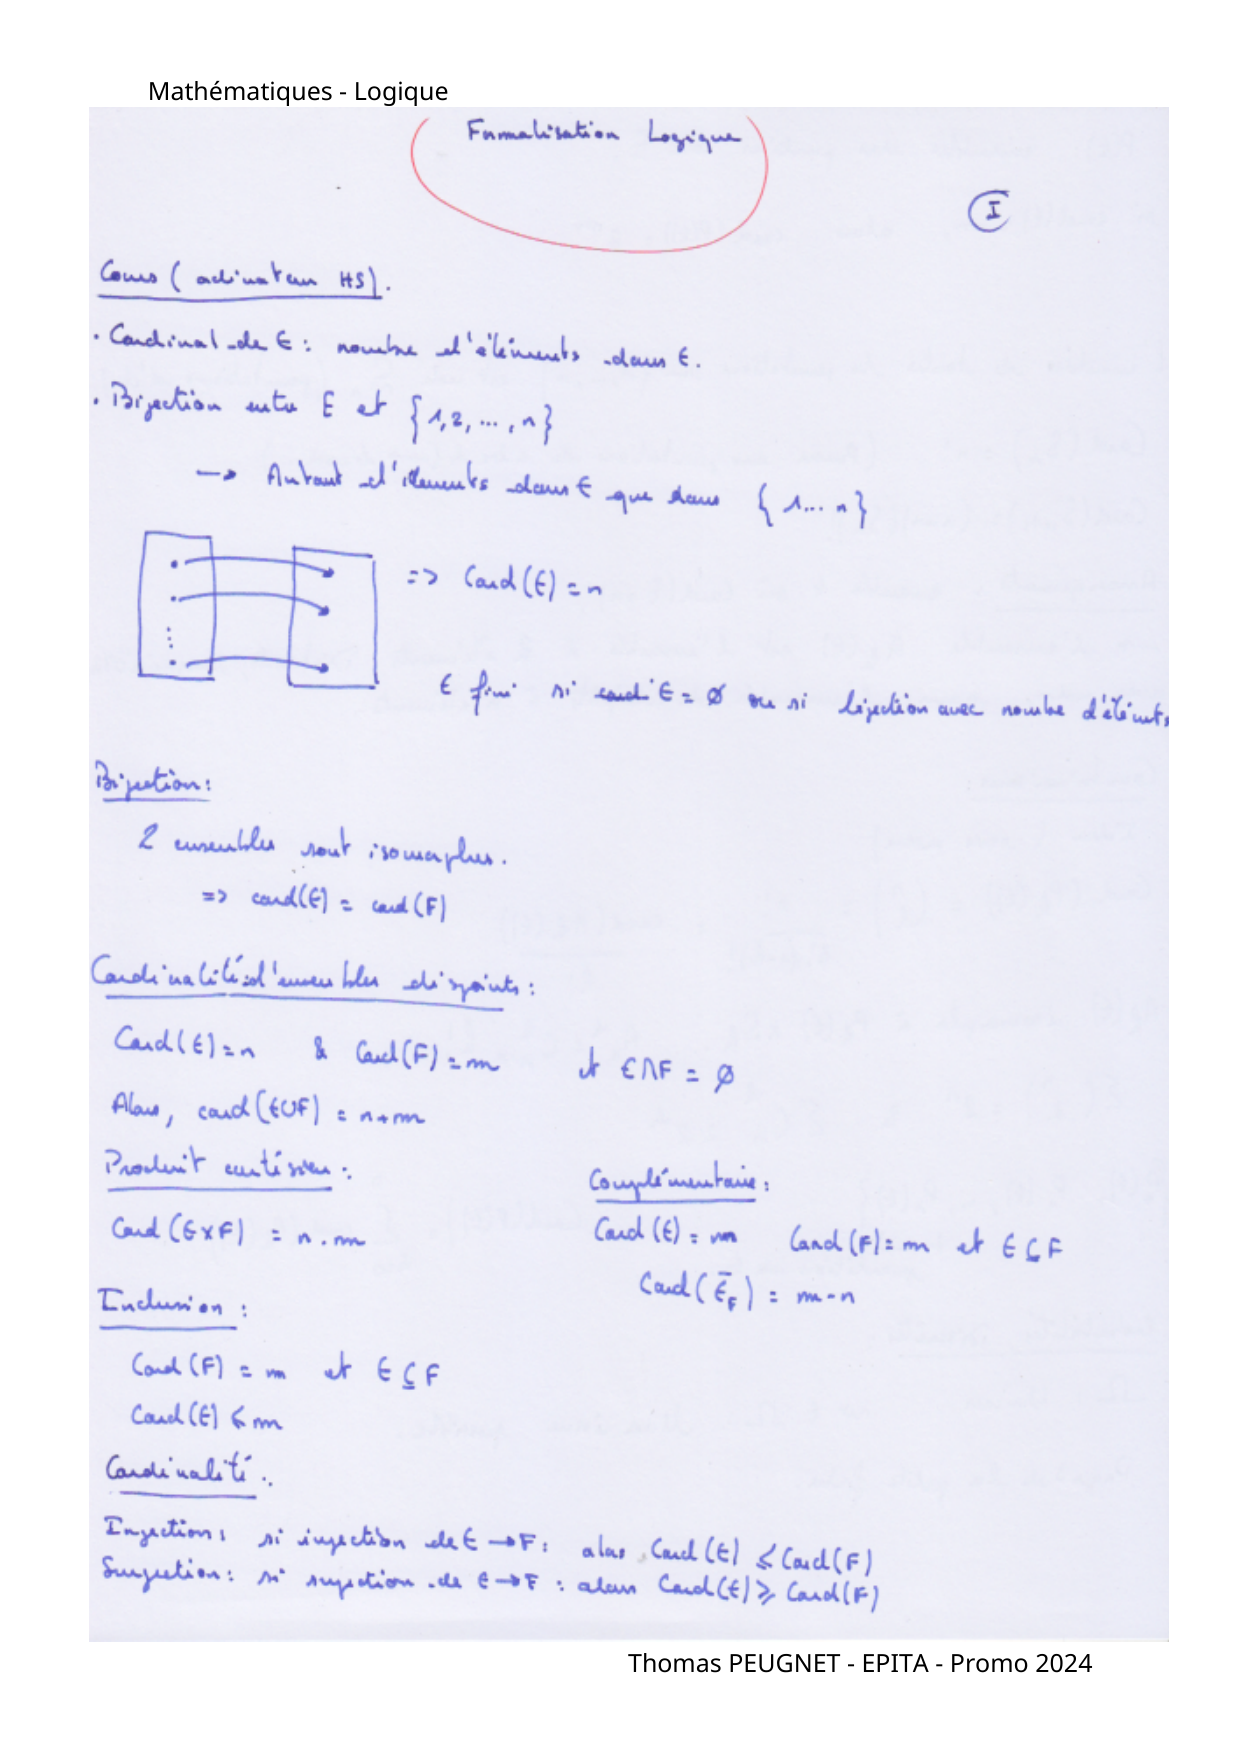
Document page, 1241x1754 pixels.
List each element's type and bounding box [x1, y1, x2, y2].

picture [89, 107, 1169, 1642]
